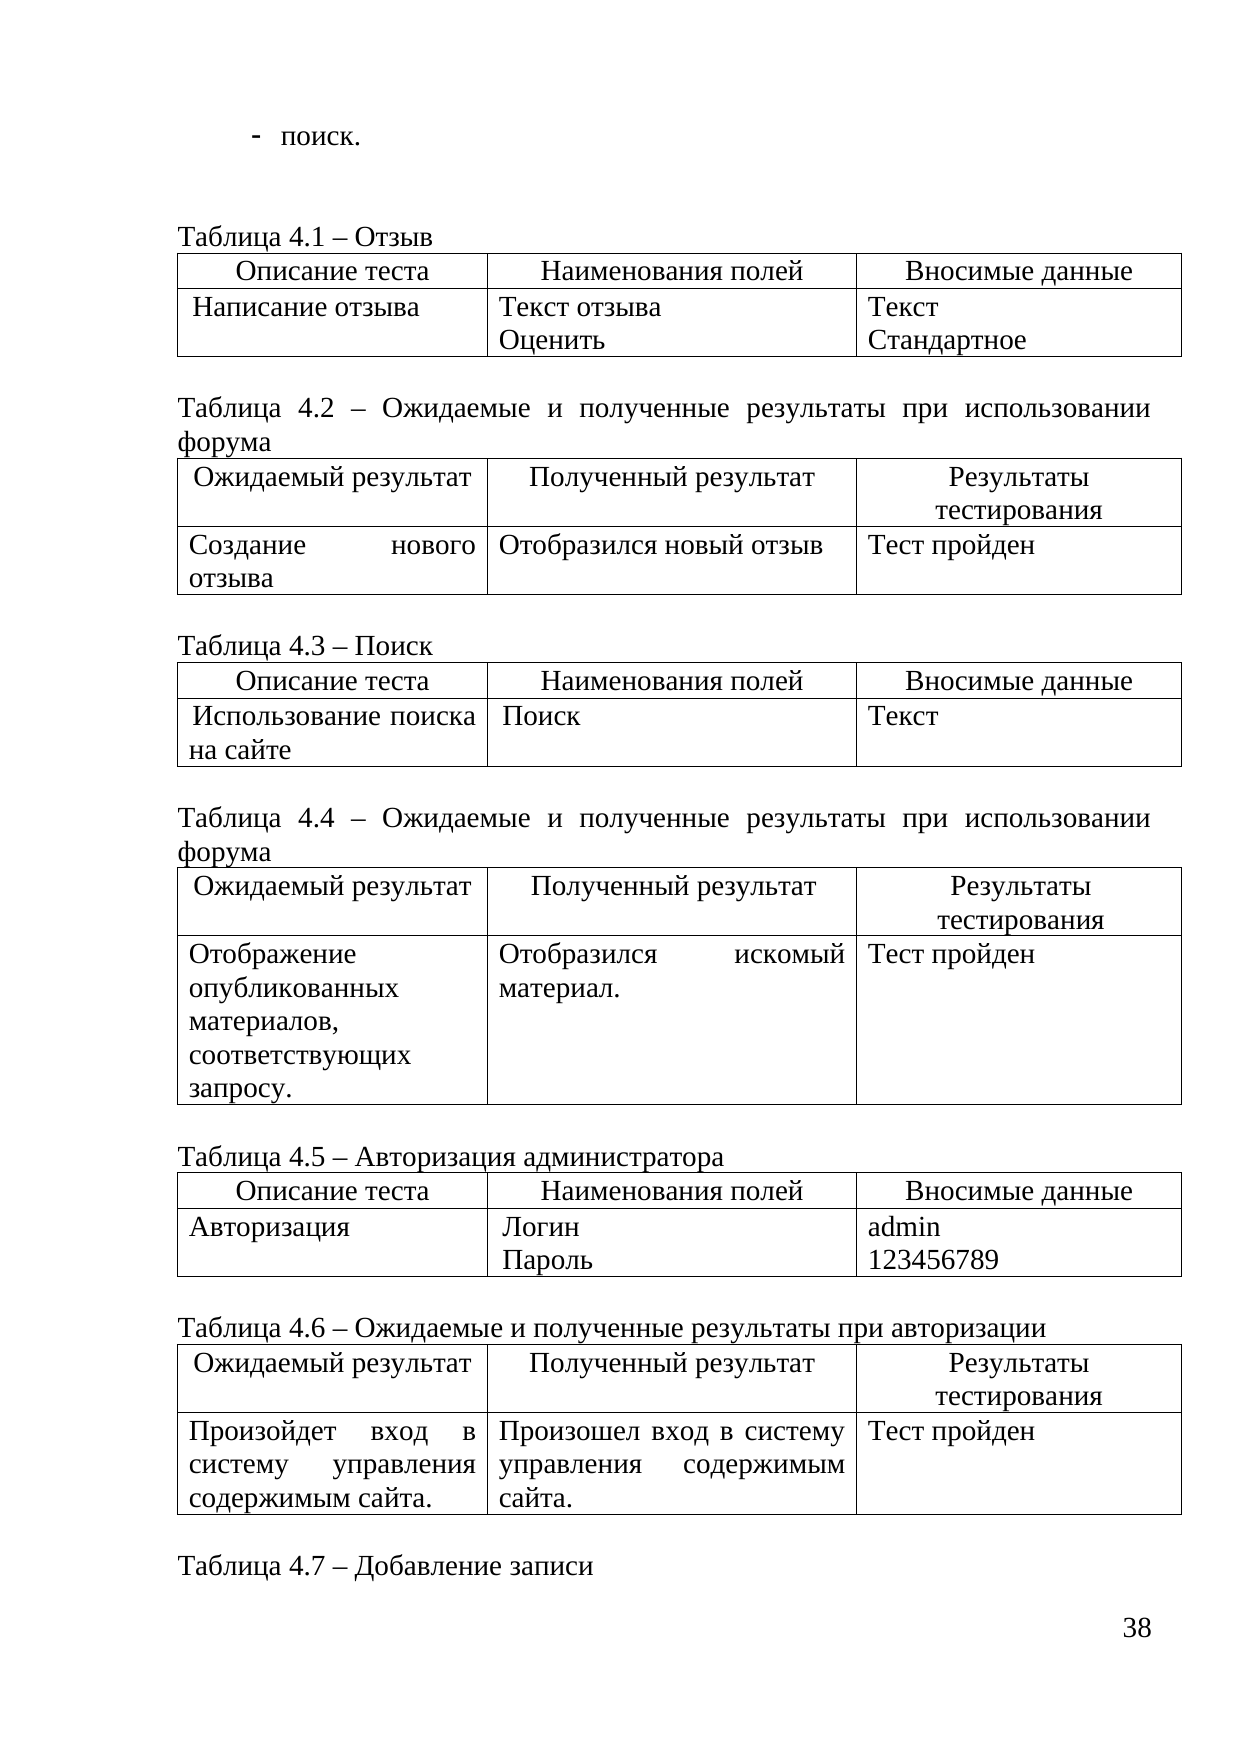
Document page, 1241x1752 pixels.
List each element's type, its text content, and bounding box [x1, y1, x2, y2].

table_cell Отобразился новый отзыв [488, 527, 856, 594]
table_cell Произошел вход в систему управления содержимым сайта. [488, 1413, 856, 1514]
table_cell Отображение опубликованных материалов, соответствующих запросу. [178, 936, 487, 1104]
table_cell admin 123456789 [857, 1209, 1181, 1276]
text Таблица 4.4 – Ожидаемые и полученные результаты при использовании форума [177, 800, 1152, 867]
table_header Полученный результат [488, 868, 856, 935]
table_cell Отобразился искомый материал. [488, 936, 856, 1104]
table_header Наименования полей [488, 663, 856, 697]
text Таблица 4.5 – Авторизация администратора [177, 1139, 1152, 1172]
text Таблица 4.6 – Ожидаемые и полученные результаты при авторизации [177, 1310, 1152, 1344]
text Таблица 4.3 – Поиск [177, 628, 1152, 662]
table_cell Поиск [488, 699, 856, 766]
table_header Наименования полей [488, 1173, 856, 1208]
table_header Результаты тестирования [857, 1345, 1181, 1412]
table_cell Тест пройден [857, 1413, 1181, 1514]
table_cell Создание нового отзыва [178, 527, 487, 594]
table_header Результаты тестирования [857, 459, 1181, 526]
table_cell Тест пройден [857, 936, 1181, 1104]
table_cell Написание отзыва [178, 289, 487, 356]
table_header Описание теста [178, 254, 487, 288]
table_header Ожидаемый результат [178, 868, 487, 935]
table_cell Текст Стандартное [857, 289, 1181, 356]
table_cell Произойдет вход в систему управления содержимым сайта. [178, 1413, 487, 1514]
table_cell Текст отзыва Оценить [488, 289, 856, 356]
text Таблица 4.2 – Ожидаемые и полученные результаты при использовании форума [177, 391, 1152, 458]
table_cell Текст [857, 699, 1181, 766]
text Таблица 4.7 – Добавление записи [177, 1548, 1152, 1582]
table_header Ожидаемый результат [178, 459, 487, 526]
table_header Вносимые данные [857, 1173, 1181, 1208]
table_header Описание теста [178, 663, 487, 697]
table_header Результаты тестирования [857, 868, 1181, 935]
table_header Наименования полей [488, 254, 856, 288]
table_header Описание теста [178, 1173, 487, 1208]
table_header Полученный результат [488, 459, 856, 526]
table_cell Авторизация [178, 1209, 487, 1276]
table_header Полученный результат [488, 1345, 856, 1412]
table_header Вносимые данные [857, 663, 1181, 697]
table_cell Использование поиска на сайте [178, 699, 487, 766]
text Таблица 4.1 – Отзыв [177, 219, 1152, 252]
list поиск. [251, 118, 1152, 152]
table_cell Тест пройден [857, 527, 1181, 594]
table_header Вносимые данные [857, 254, 1181, 288]
table_cell Логин Пароль [488, 1209, 856, 1276]
table_header Ожидаемый результат [178, 1345, 487, 1412]
